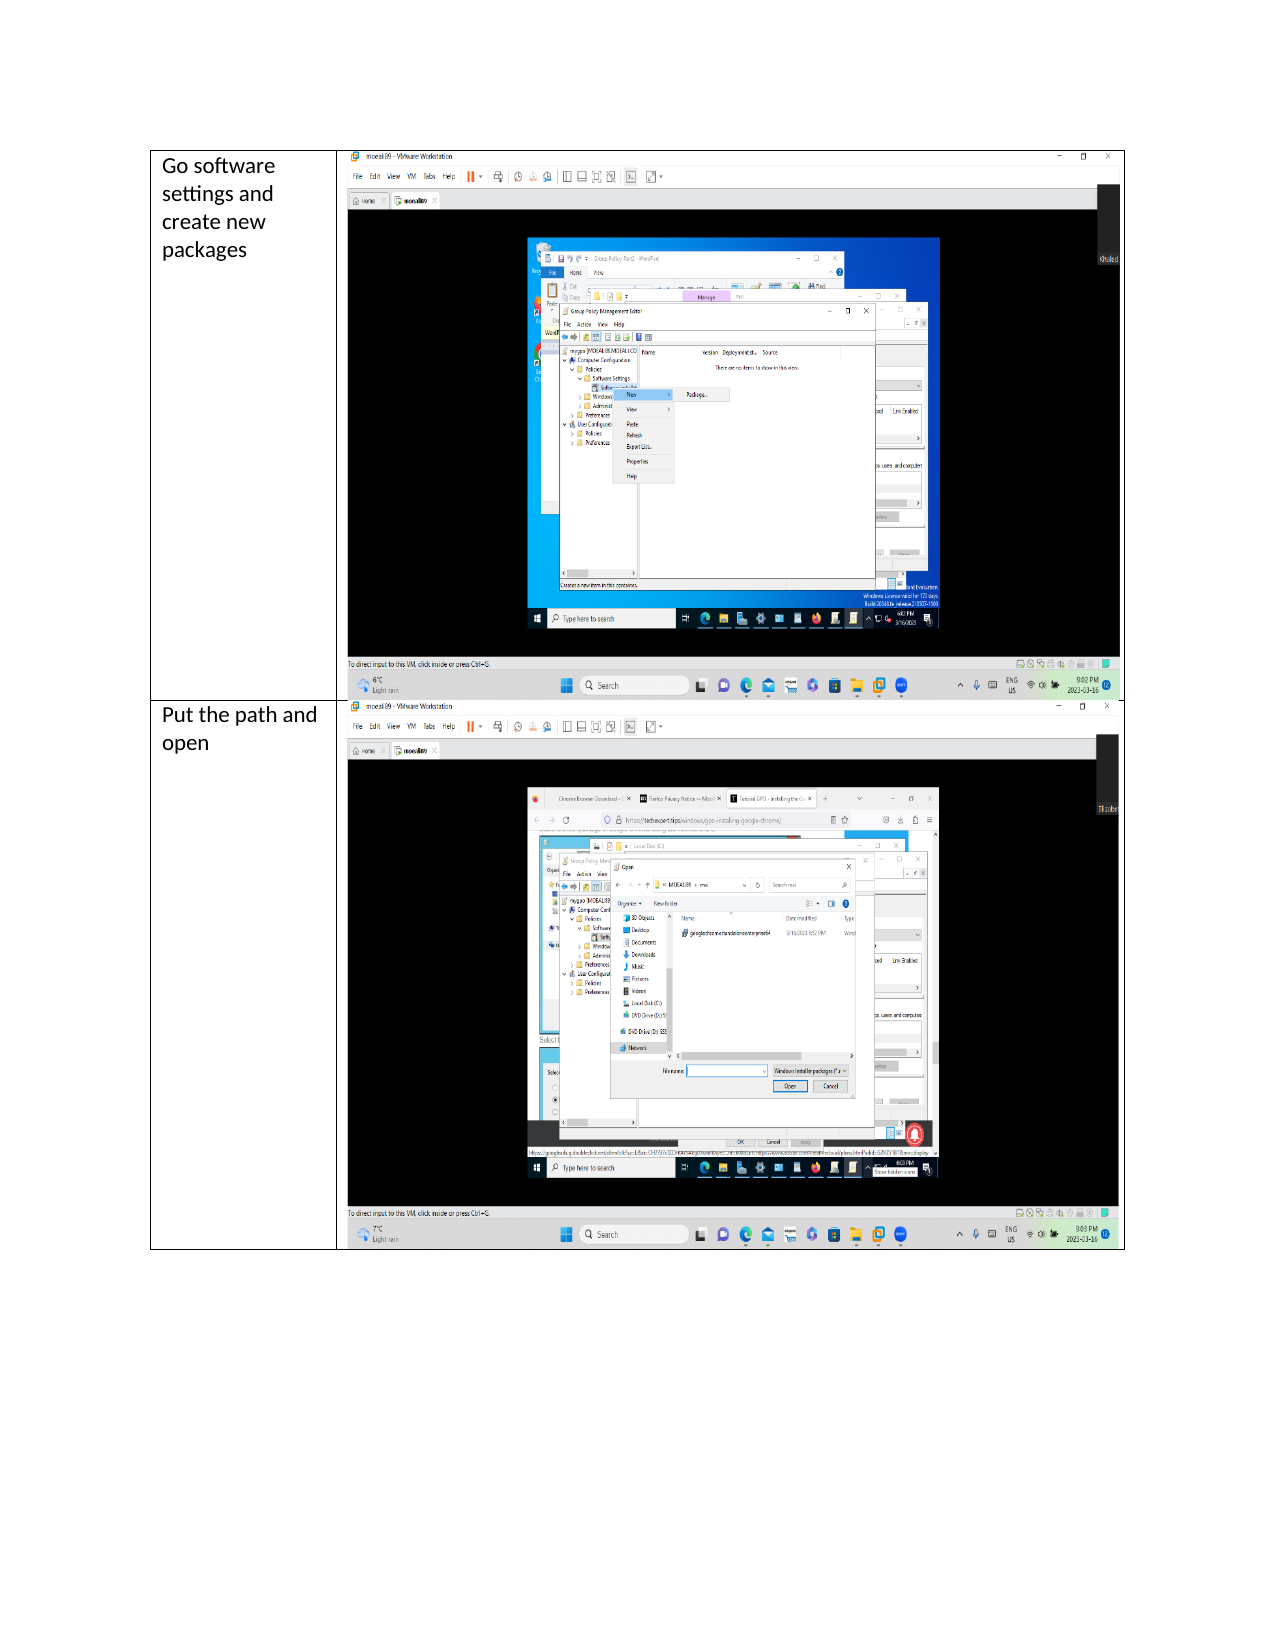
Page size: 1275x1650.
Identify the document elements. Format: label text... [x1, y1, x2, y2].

table_cell [337, 151, 347, 699]
table_cell [1120, 151, 1124, 699]
table_cell Put the path and open [151, 701, 336, 1249]
picture [347, 151, 1120, 1249]
table_cell Go software settings and create new packages [151, 151, 336, 699]
table_cell [1119, 701, 1124, 1249]
table_cell [337, 701, 347, 1249]
